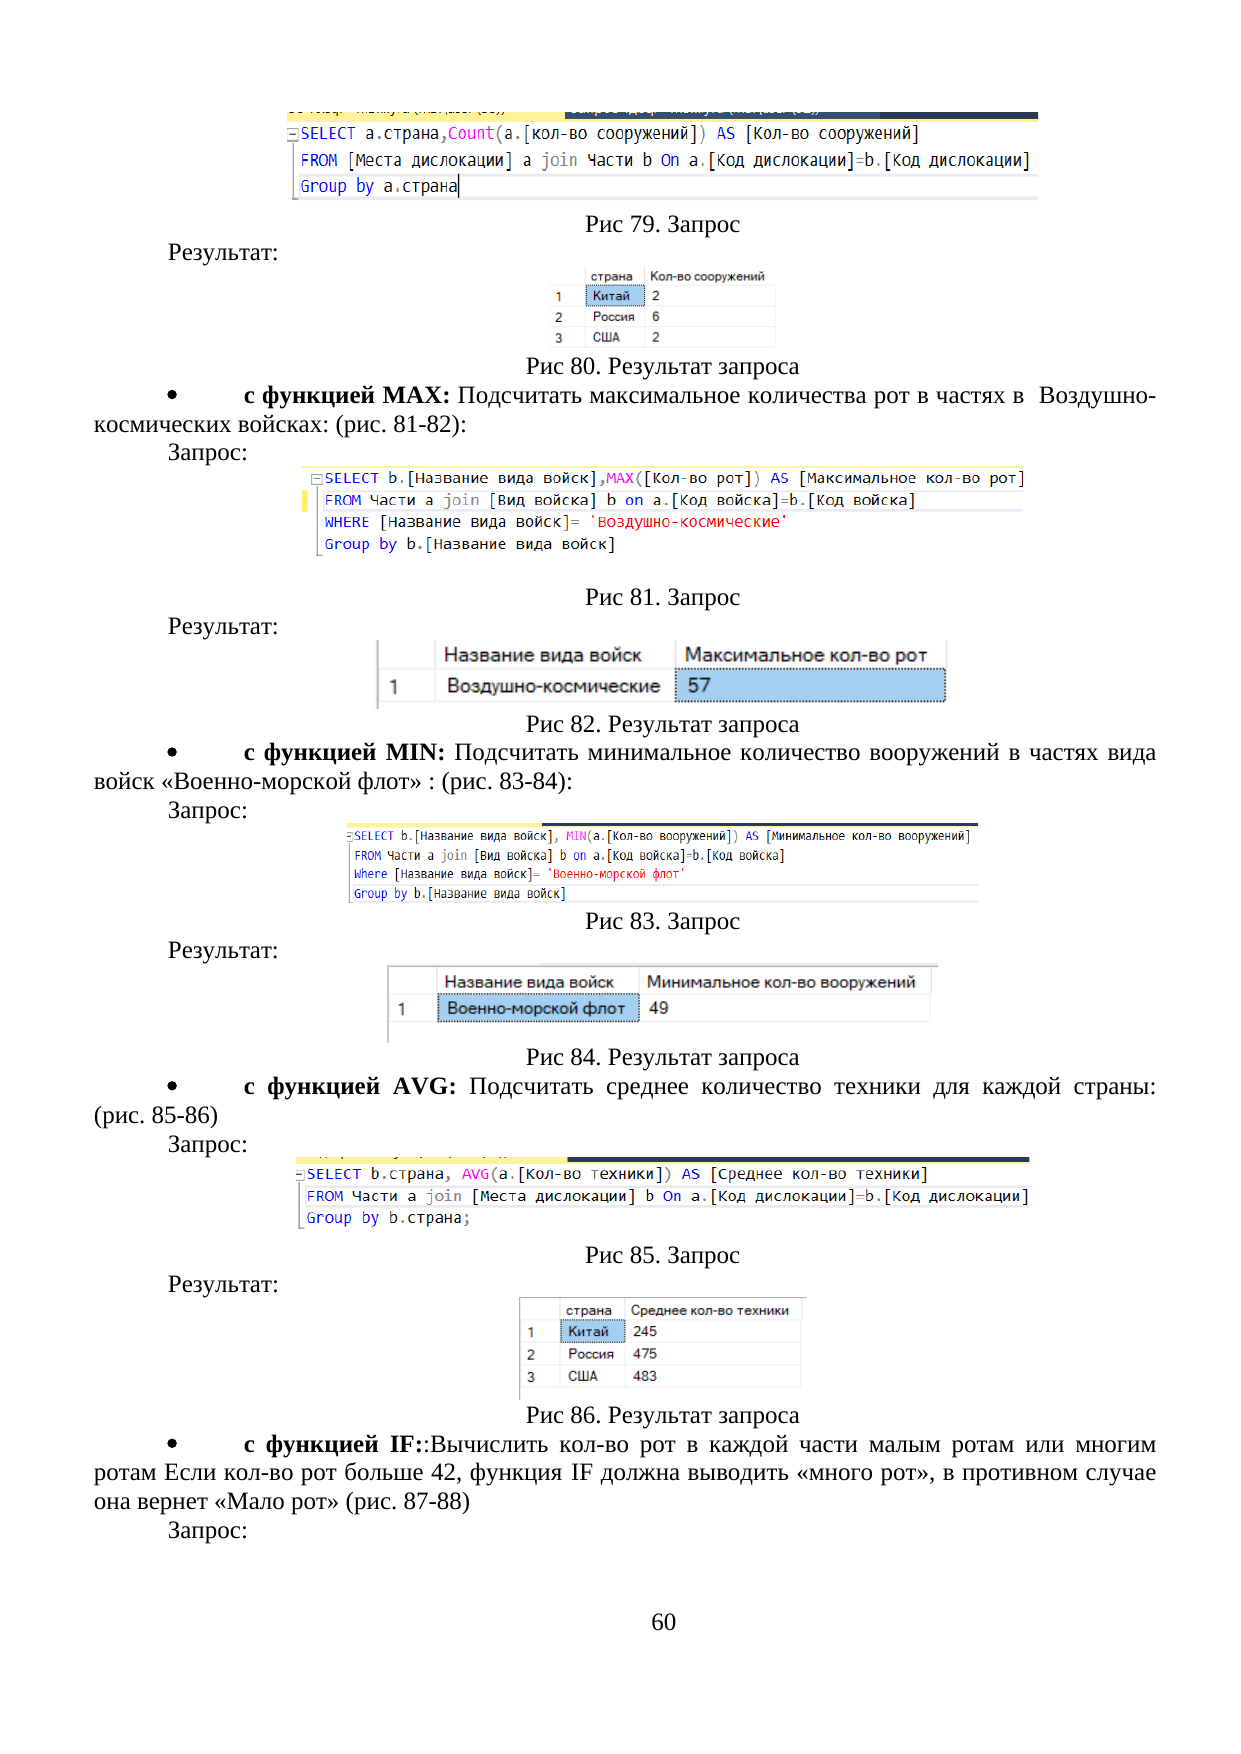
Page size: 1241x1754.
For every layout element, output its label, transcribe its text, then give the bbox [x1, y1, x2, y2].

picture [549, 266, 776, 352]
picture [374, 640, 951, 709]
picture [387, 963, 939, 1043]
text Рис 81. Запрос [94, 582, 1157, 611]
list с функцией MAX: Подсчитать максимальное количества рот в частях в Воздушно-космических войсках: (рис. 81-82): [94, 380, 1157, 437]
picture [295, 1157, 1030, 1240]
text Запрос: [94, 1129, 1157, 1157]
text Рис 80. Результат запроса [94, 351, 1157, 380]
text Результат: [94, 1269, 1157, 1297]
list с функцией IF::Вычислить кол-во рот в каждой части малым ротам или многим ротам Если кол-во рот больше 42, функция IF должна выводить «много рот», в противном случае она вернет «Мало рот» (рис. 87-88) [94, 1429, 1157, 1515]
text Рис 84. Результат запроса [94, 1042, 1157, 1071]
text Рис 82. Результат запроса [94, 709, 1157, 737]
text Рис 79. Запрос [94, 209, 1157, 237]
list с функцией MIN: Подсчитать минимальное количество вооружений в частях вида войск «Военно-морской флот» : (рис. 83-84): [94, 737, 1157, 795]
text Запрос: [94, 1515, 1157, 1544]
picture [518, 1297, 807, 1400]
text Запрос: [94, 437, 1157, 466]
picture [347, 823, 979, 907]
text Рис 86. Результат запроса [94, 1400, 1157, 1429]
text Результат: [94, 611, 1157, 640]
list с функцией AVG: Подсчитать среднее количество техники для каждой страны: (рис. 85-86) [94, 1071, 1157, 1129]
text Рис 85. Запрос [94, 1240, 1157, 1269]
text Результат: [94, 935, 1157, 964]
text Запрос: [94, 795, 1157, 824]
text Рис 83. Запрос [94, 906, 1157, 935]
picture [287, 112, 1039, 209]
text Результат: [94, 237, 1157, 266]
picture [302, 466, 1024, 583]
